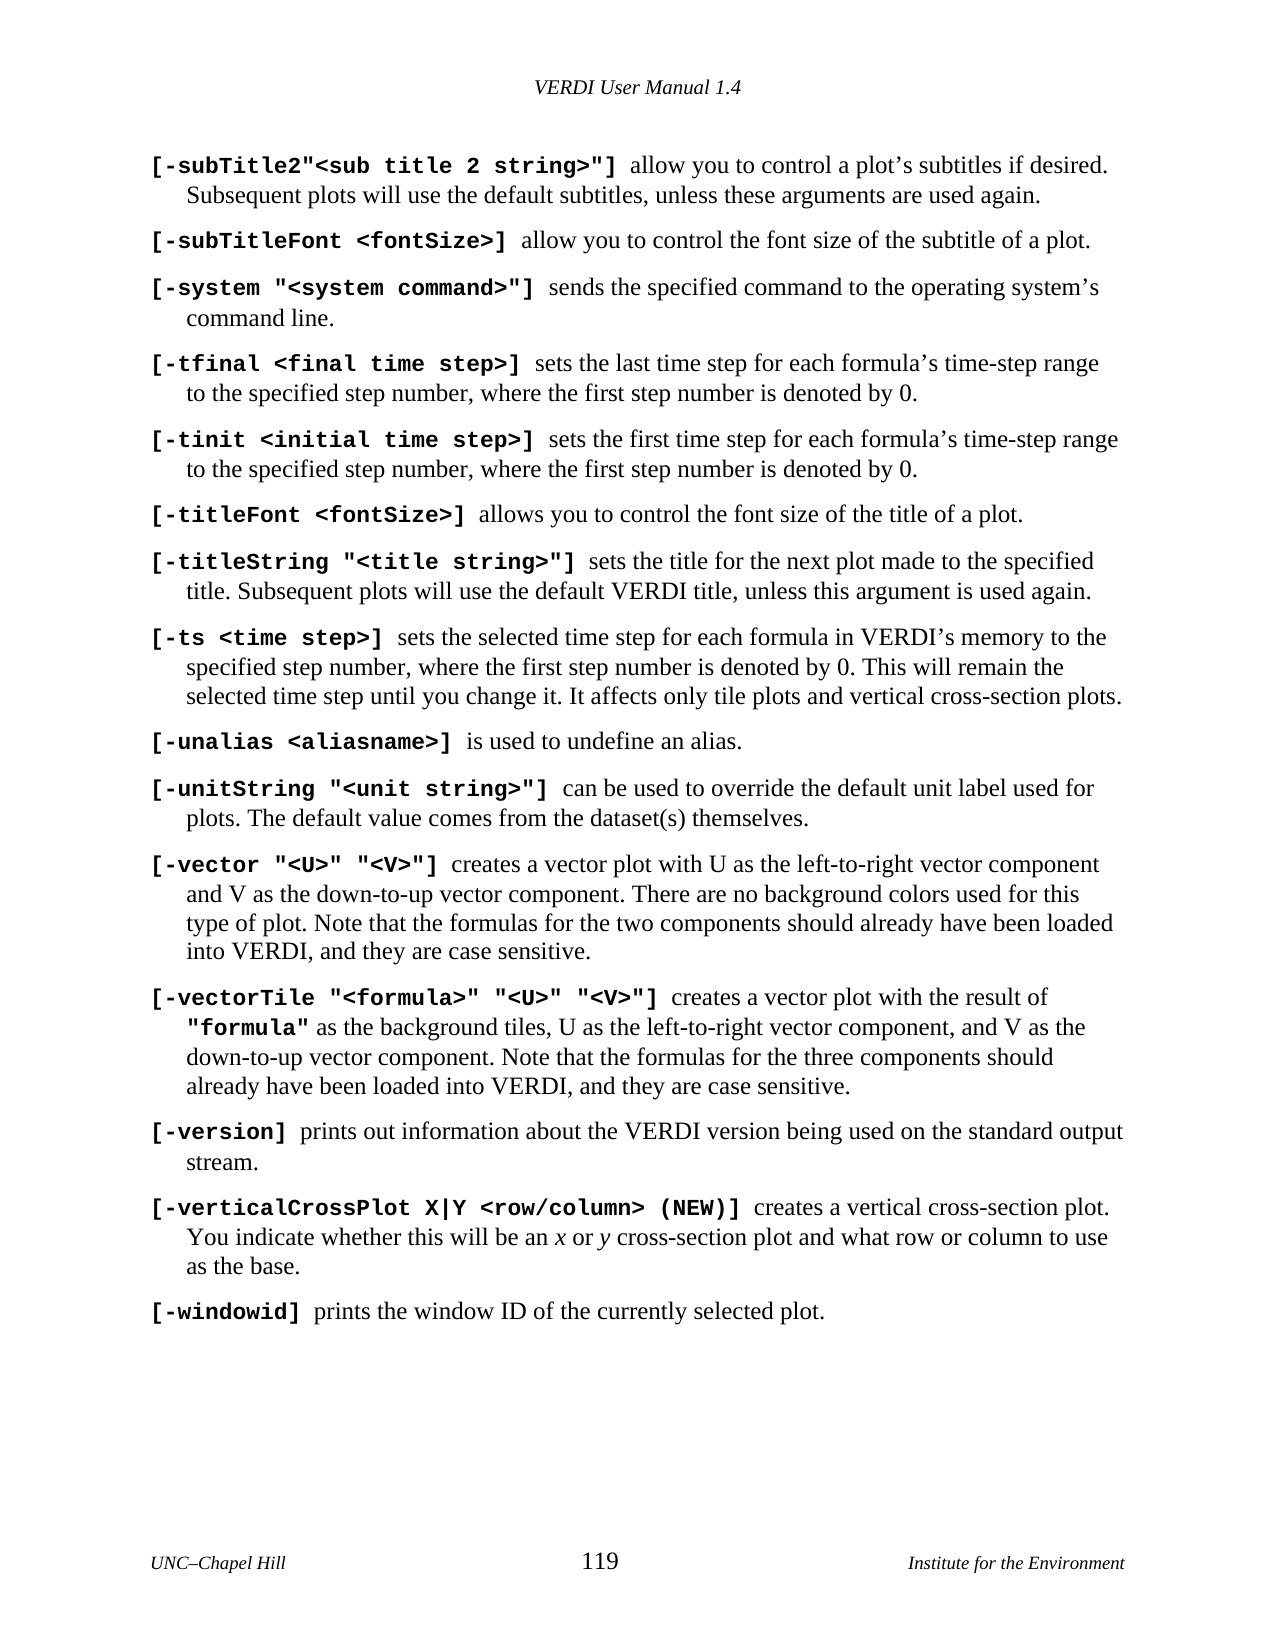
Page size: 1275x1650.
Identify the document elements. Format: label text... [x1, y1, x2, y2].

text [-windowid] prints the window ID of the currently selected plot. [150, 1296, 1125, 1327]
text [-unalias <aliasname>] is used to undefine an alias. [150, 726, 1125, 756]
text [-tinit <initial time step>] sets the first time step for each formula’s time-step range to the specified step number, where the first step number is denoted by 0. [150, 424, 1125, 483]
text [-tfinal <final time step>] sets the last time step for each formula’s time-step range to the specified step number, where the first step number is denoted by 0. [150, 348, 1125, 407]
text [-ts <time step>] sets the selected time step for each formula in VERDI’s memory to the specified step number, where the first step number is denoted by 0. This will remain the selected time step until you change it. It affects only tile plots and vertical cross-section plots. [150, 622, 1125, 709]
text [-vector "<U>" "<V>"] creates a vector plot with U as the left-to-right vector component and V as the down-to-up vector component. There are no background colors used for this type of plot. Note that the formulas for the two components should already have been loaded into VERDI, and they are case sensitive. [150, 849, 1125, 965]
text [-titleString "<title string>"] sets the title for the next plot made to the specified title. Subsequent plots will use the default VERDI title, unless this argument is used again. [150, 546, 1125, 605]
text [-vectorTile "<formula>" "<U>" "<V>"] creates a vector plot with the result of "formula" as the background tiles, U as the left-to-right vector component, and V as the down-to-up vector component. Note that the formulas for the three components should already have been loaded into VERDI, and they are case sensitive. [150, 982, 1125, 1100]
text [-system "<system command>"] sends the specified command to the operating system’s command line. [150, 272, 1125, 331]
text [-subTitle2"<sub title 2 string>"] allow you to control a plot’s subtitles if desired. Subsequent plots will use the default subtitles, unless these arguments are used again. [150, 150, 1125, 209]
text [-titleFont <fontSize>] allows you to control the font size of the title of a plot. [150, 499, 1125, 529]
text [-verticalCrossPlot X|Y <row/column> (NEW)] creates a vertical cross-section plot. You indicate whether this will be an x or y cross-section plot and what row or column to use as the base. [150, 1192, 1125, 1280]
text [-subTitleFont <fontSize>] allow you to control the font size of the subtitle of a plot. [150, 226, 1125, 256]
text [-unitString "<unit string>"] can be used to override the default unit label used for plots. The default value comes from the dataset(s) themselves. [150, 773, 1125, 832]
text [-version] prints out information about the VERDI version being used on the standard output stream. [150, 1116, 1125, 1175]
